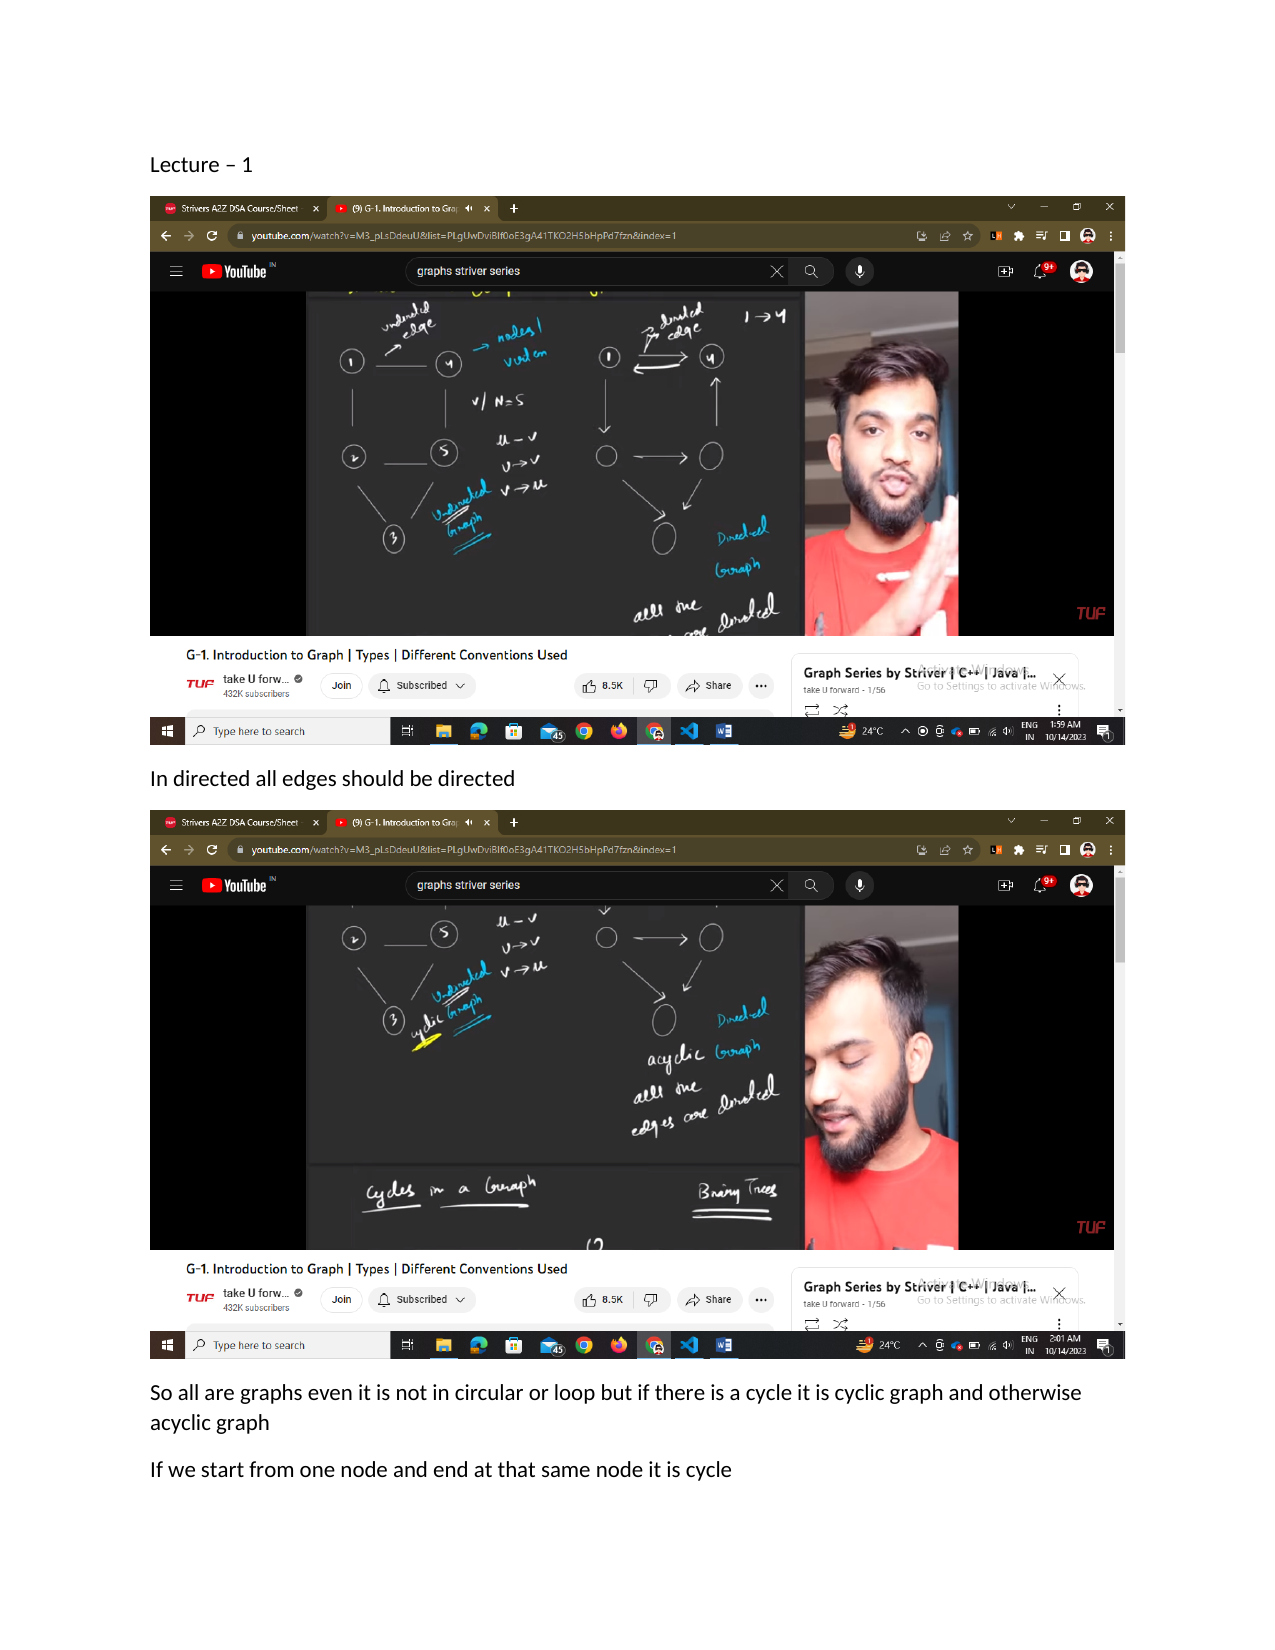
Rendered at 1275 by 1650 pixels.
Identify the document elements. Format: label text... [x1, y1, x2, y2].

text So all are graphs even it is not in circular or loop but if there is a cycle it is cyclic graph and otherwise acyclic graph [150, 1378, 1125, 1436]
text Lecture – 1 [150, 150, 1125, 178]
text In directed all edges should be directed [150, 764, 1125, 792]
picture [150, 810, 1125, 1359]
text If we start from one node and end at that same node it is cycle [150, 1455, 1125, 1483]
picture [150, 196, 1125, 745]
